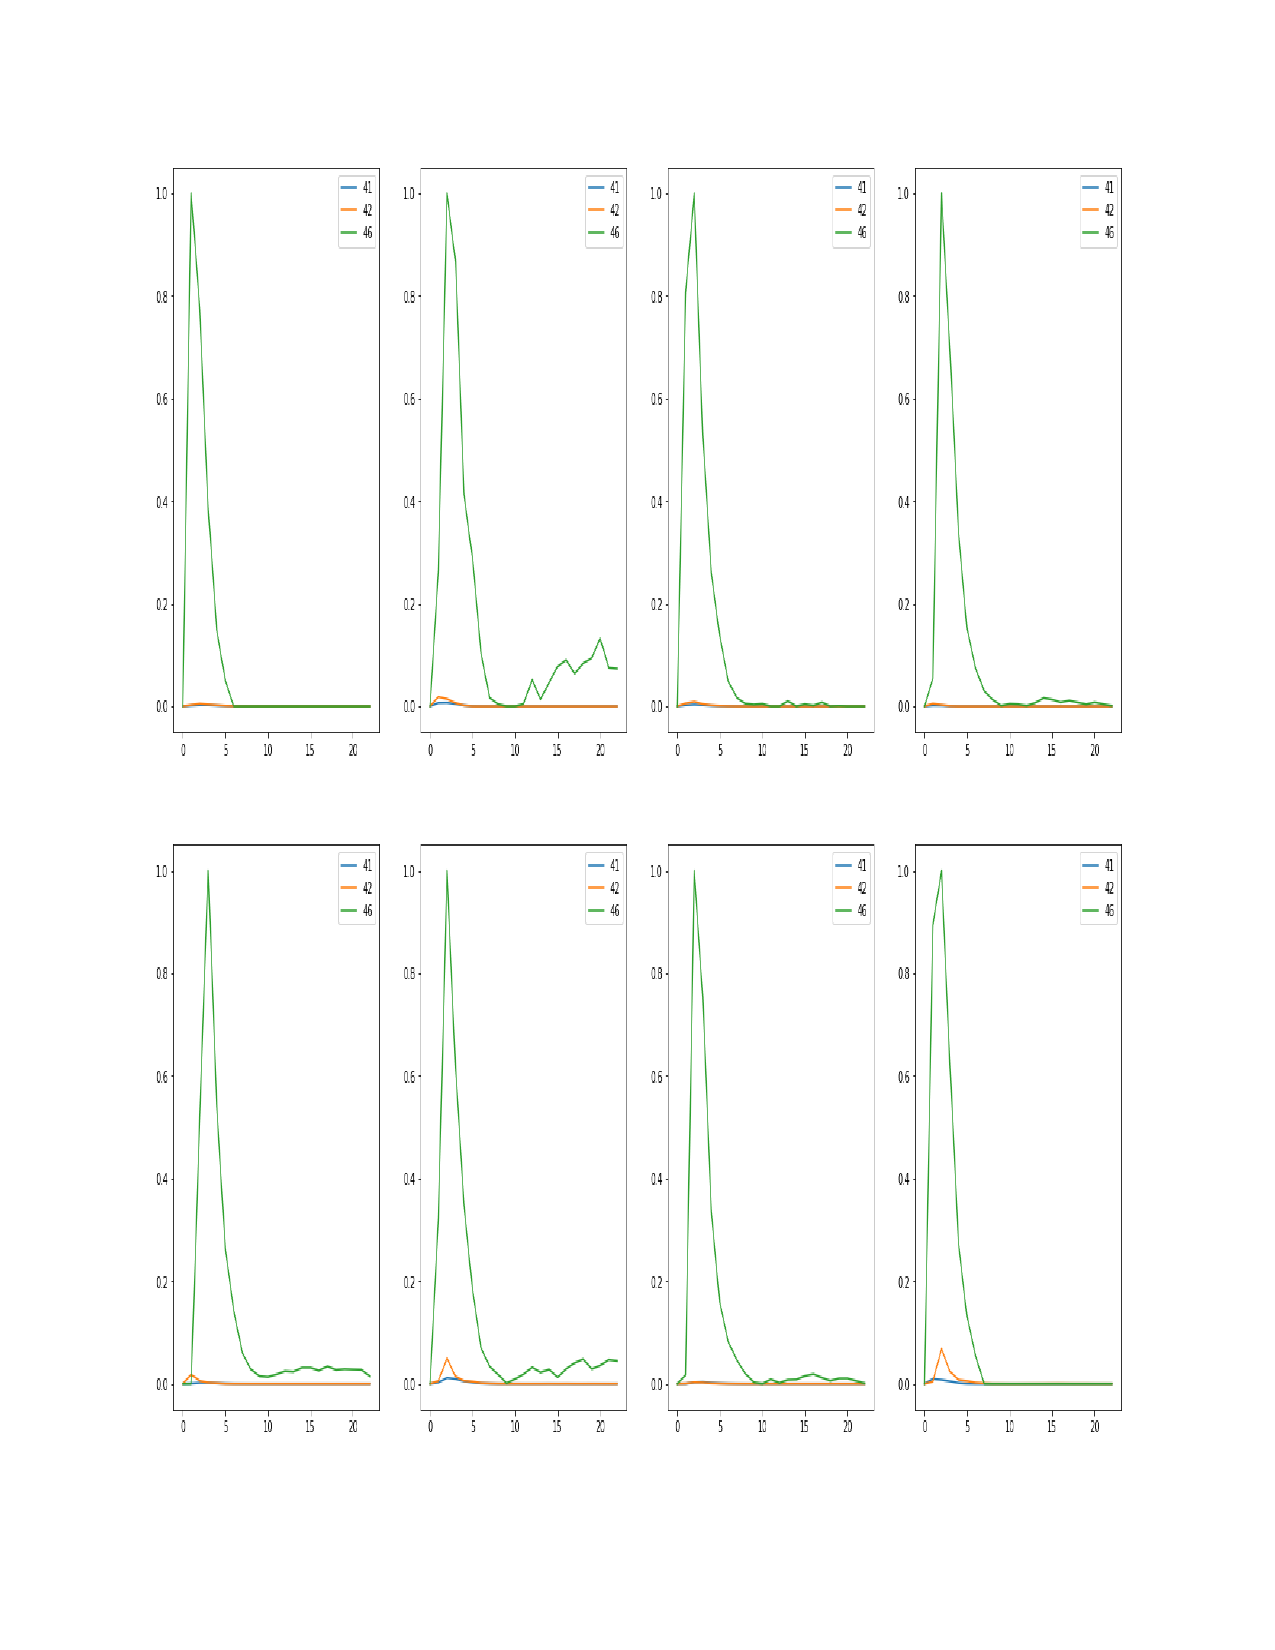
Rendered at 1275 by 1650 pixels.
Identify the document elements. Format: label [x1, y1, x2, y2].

picture [150, 158, 1125, 1446]
